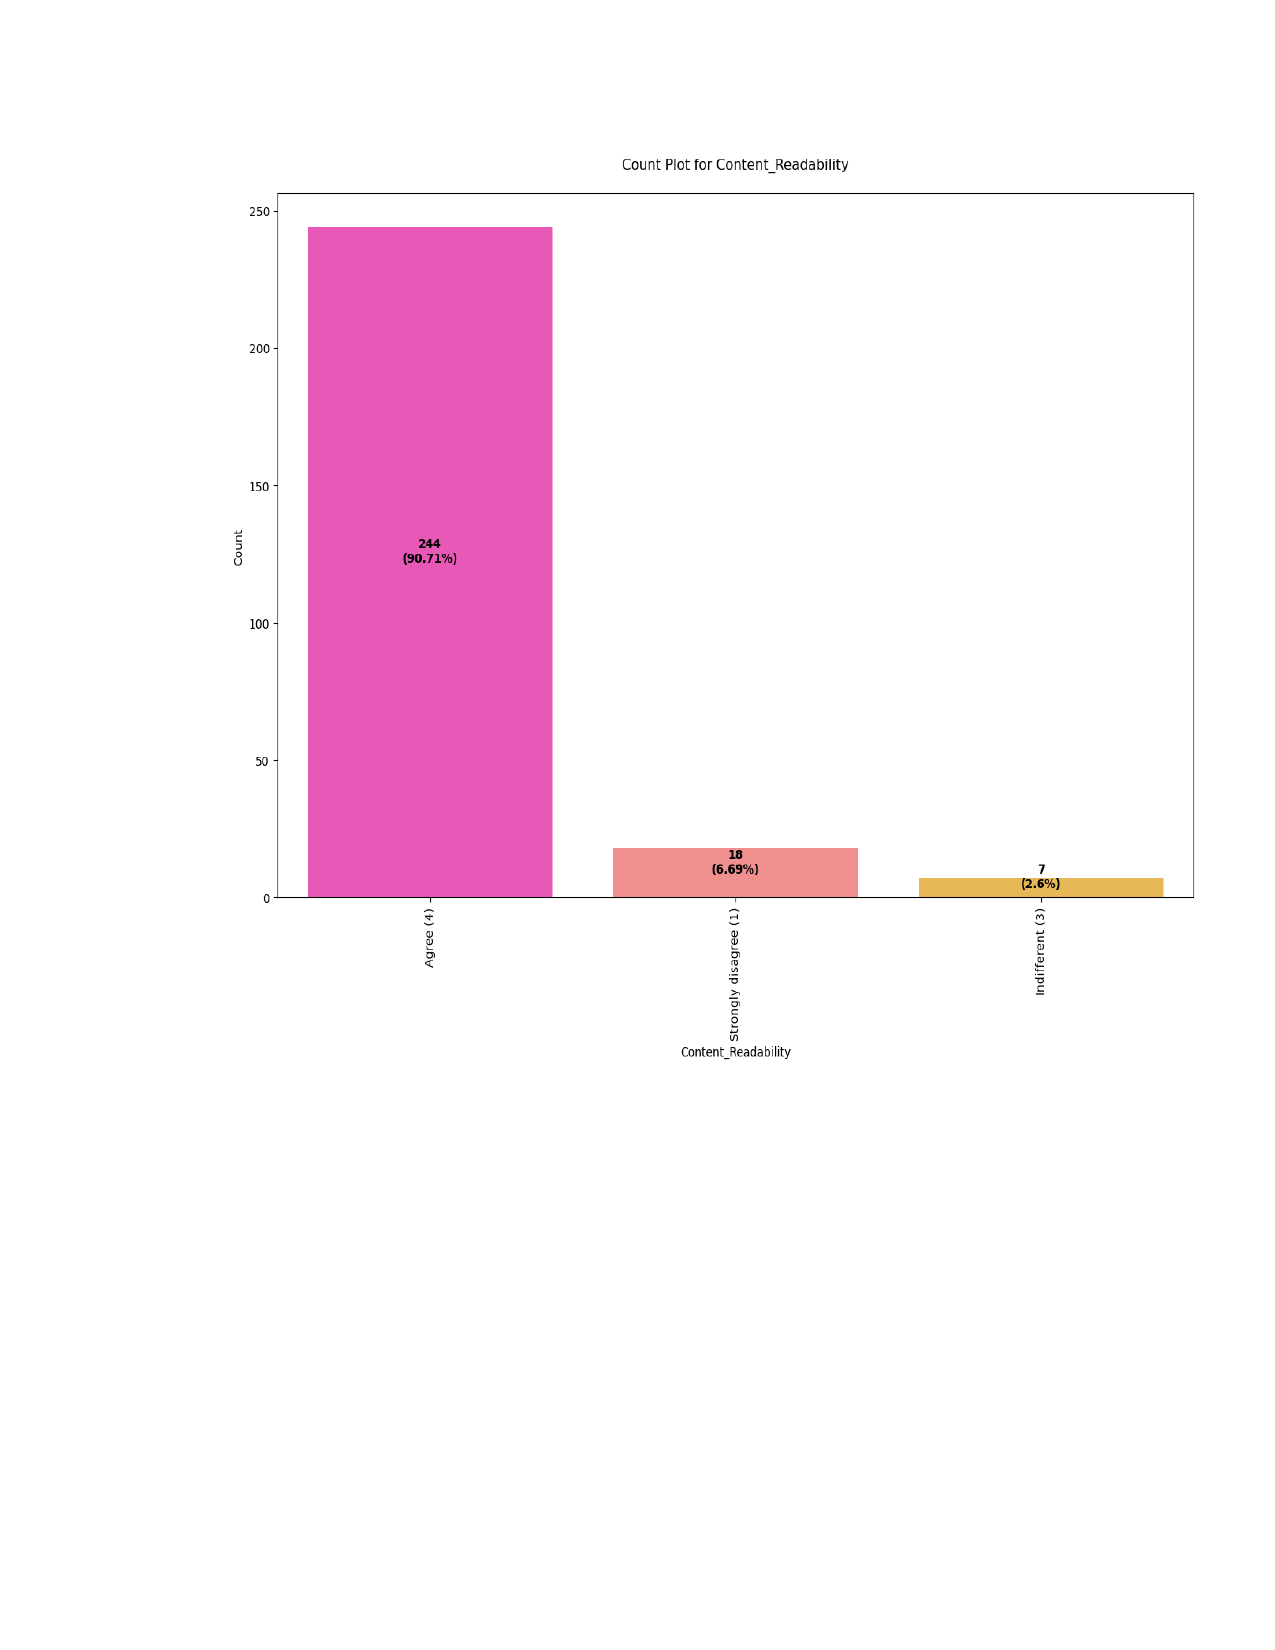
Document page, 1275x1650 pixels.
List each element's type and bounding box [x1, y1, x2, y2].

picture [225, 150, 1200, 1067]
